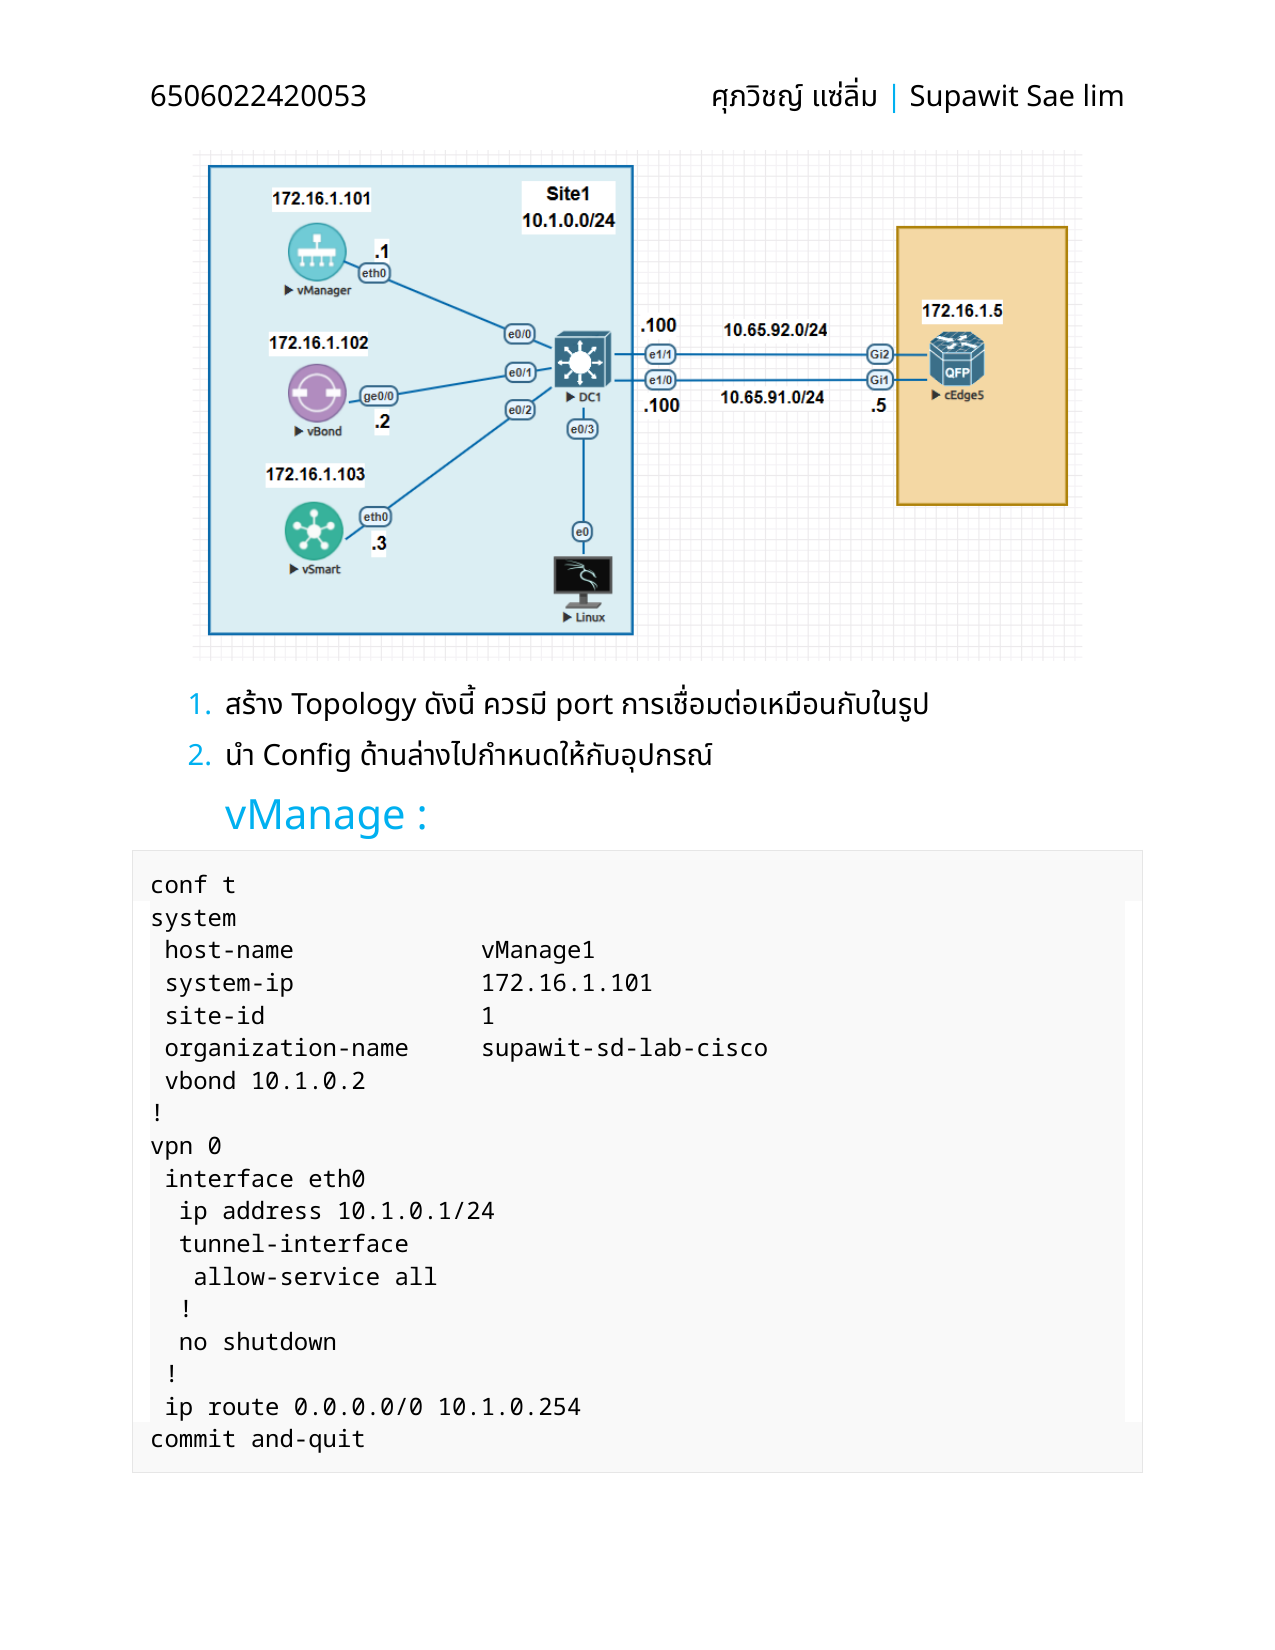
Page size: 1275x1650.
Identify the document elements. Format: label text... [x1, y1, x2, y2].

text host-name vManage1 [150, 933, 1125, 966]
text commit and-quit [133, 1404, 1142, 1472]
text conf t [133, 851, 1142, 901]
picture [192, 150, 1083, 661]
text vbond 10.1.0.2 [150, 1064, 1125, 1096]
text ip address 10.1.0.1/24 [150, 1194, 1125, 1227]
list สร้าง Topology ดังนี้ ควรมี port การเชื่อมต่อเหมือนกับในรูป [187, 683, 1125, 727]
text interface eth0 [150, 1161, 1125, 1194]
text ! [150, 1096, 1125, 1129]
list นำ Config ด้านล่างไปกำหนดให้กับอุปกรณ์ [187, 734, 1125, 778]
text tunnel-interface [150, 1227, 1125, 1259]
text ! [150, 1357, 1125, 1390]
text no shutdown [150, 1324, 1125, 1357]
text system [150, 901, 1125, 933]
text allow-service all [150, 1259, 1125, 1292]
text ip route 0.0.0.0/0 10.1.0.254 [150, 1390, 1125, 1404]
text ! [150, 1292, 1125, 1324]
text organization-name supawit-sd-lab-cisco [150, 1031, 1125, 1064]
list vManage : [225, 784, 1125, 841]
text vpn 0 [150, 1129, 1125, 1161]
text site-id 1 [150, 998, 1125, 1031]
text system-ip 172.16.1.101 [150, 966, 1125, 998]
